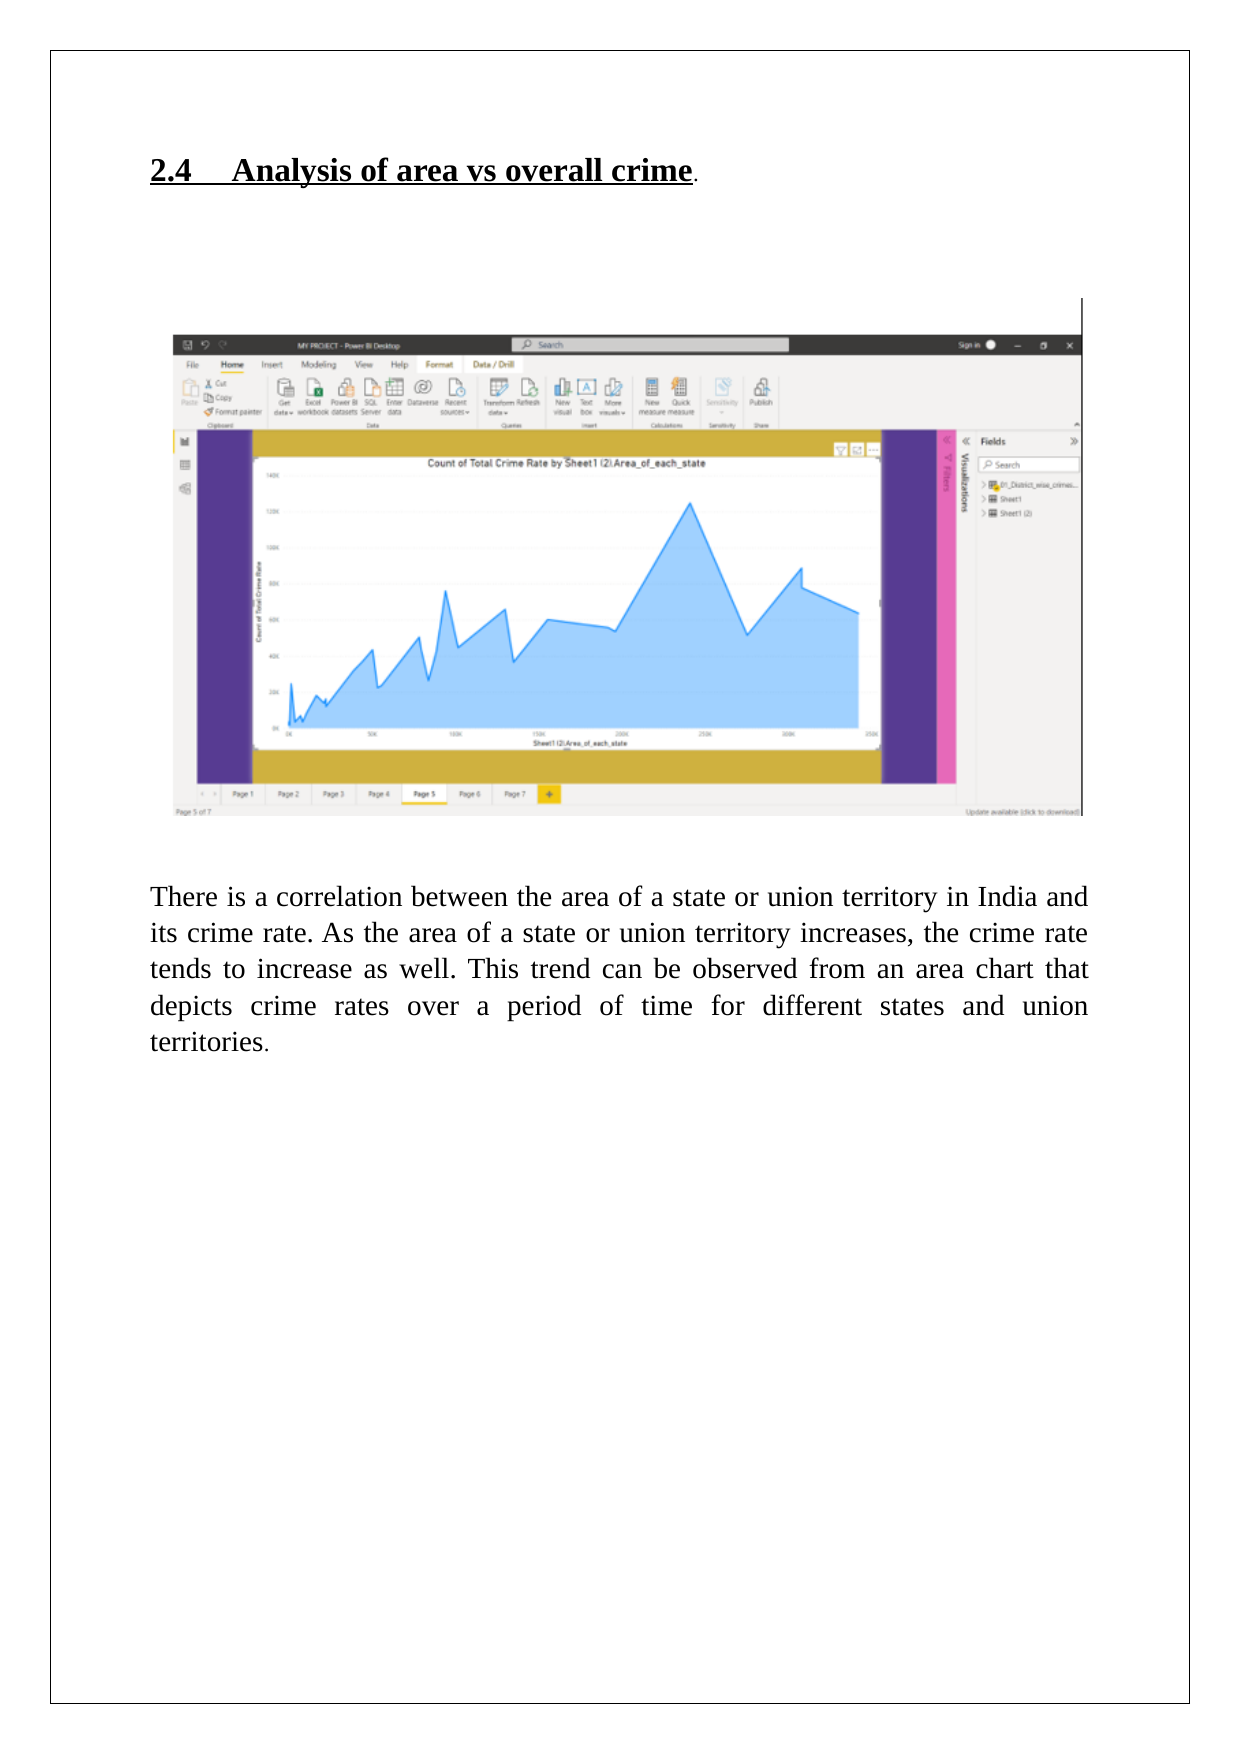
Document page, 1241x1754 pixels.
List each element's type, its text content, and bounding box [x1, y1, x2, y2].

picture [150, 298, 1091, 816]
text There is a correlation between the area of a state or union territory in India and its crime rate. As the area of a state or union territory increases, the crime rate tends to increase as well. This trend can be observed from an area chart that depicts crime rates over a period of time for different states and union territories. [150, 879, 1090, 1057]
text 2.4 Analysis of area vs overall crime. [150, 150, 1090, 188]
